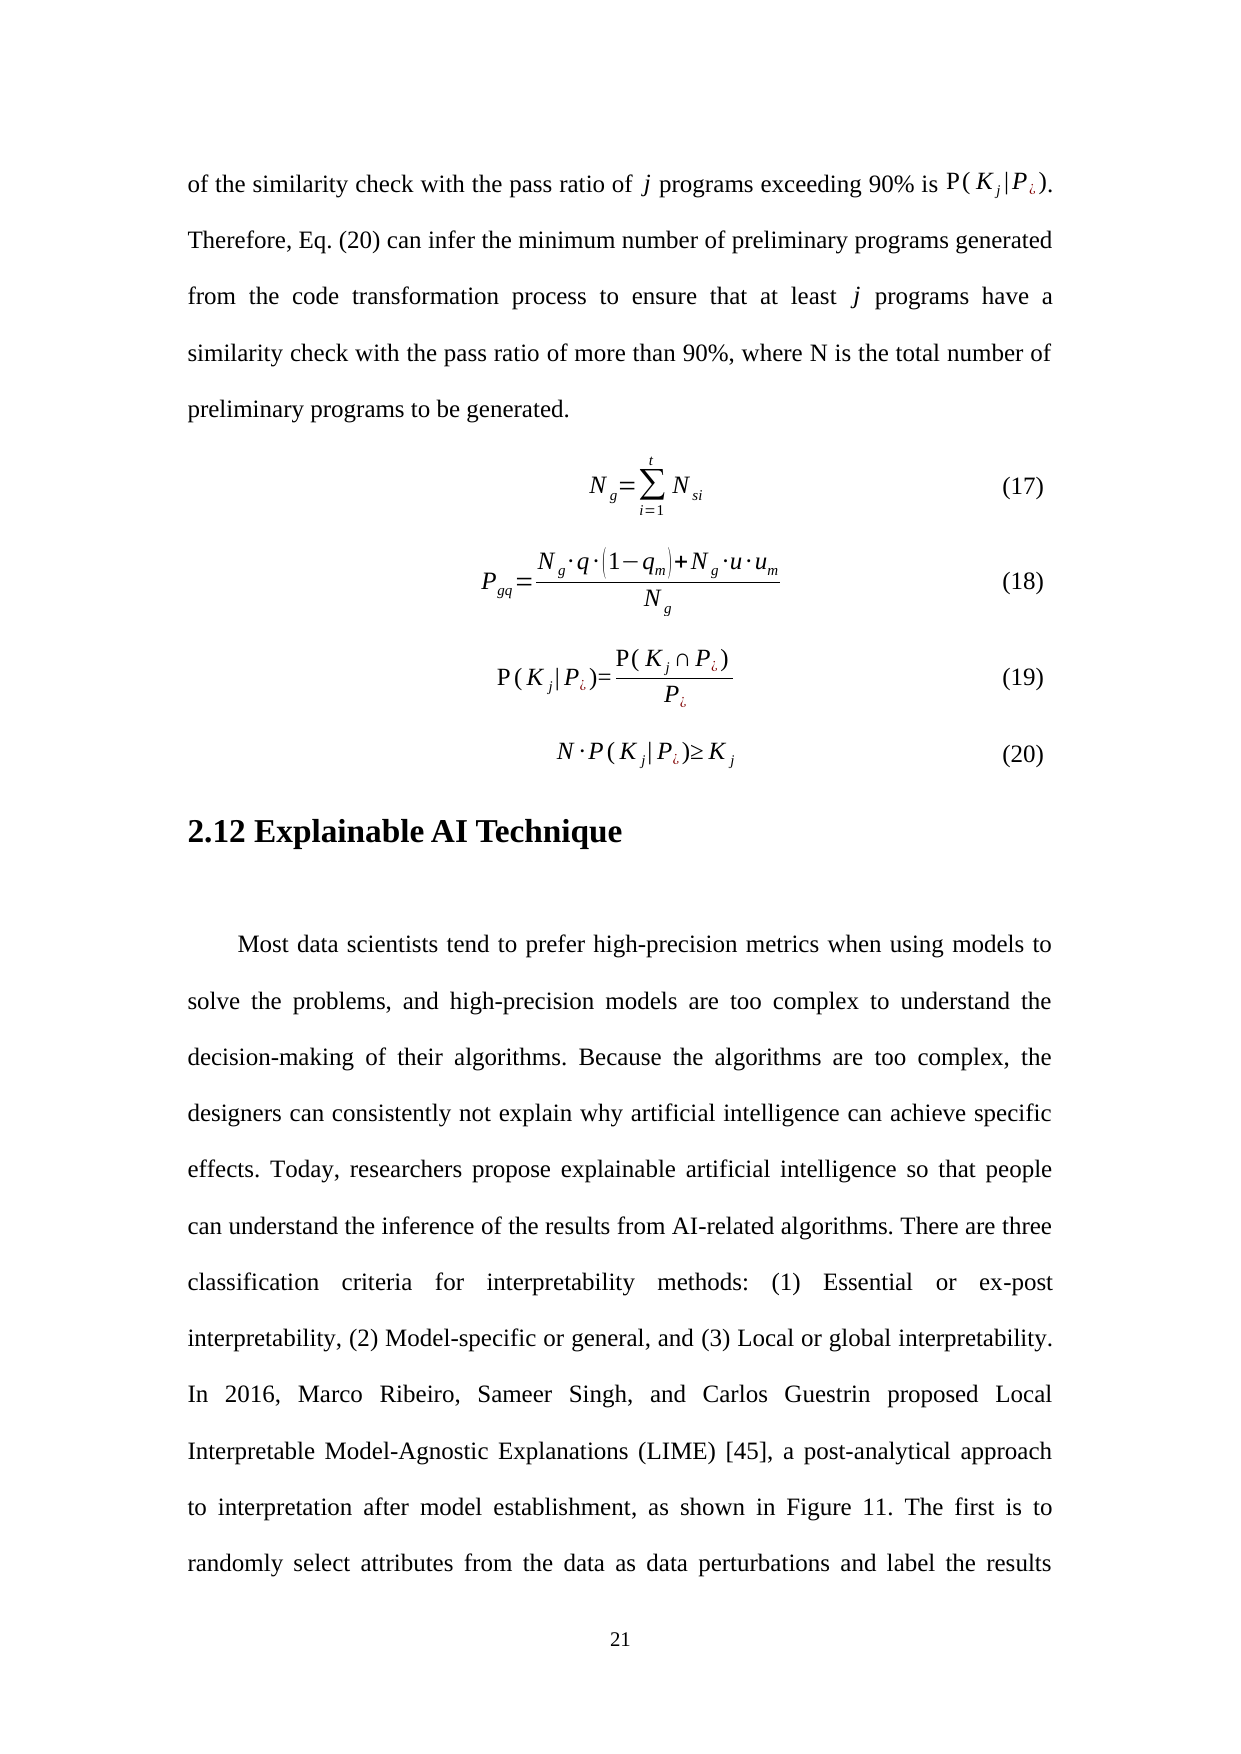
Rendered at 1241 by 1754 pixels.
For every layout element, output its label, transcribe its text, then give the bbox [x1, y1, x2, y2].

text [187, 925, 1053, 1581]
subtitle 2.12 Explainable AI Technique [187, 793, 1053, 868]
text (17) [187, 448, 1053, 523]
text (18) [187, 543, 1053, 618]
text (20) [187, 734, 1053, 772]
text (19) [187, 639, 1053, 714]
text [187, 164, 1053, 427]
